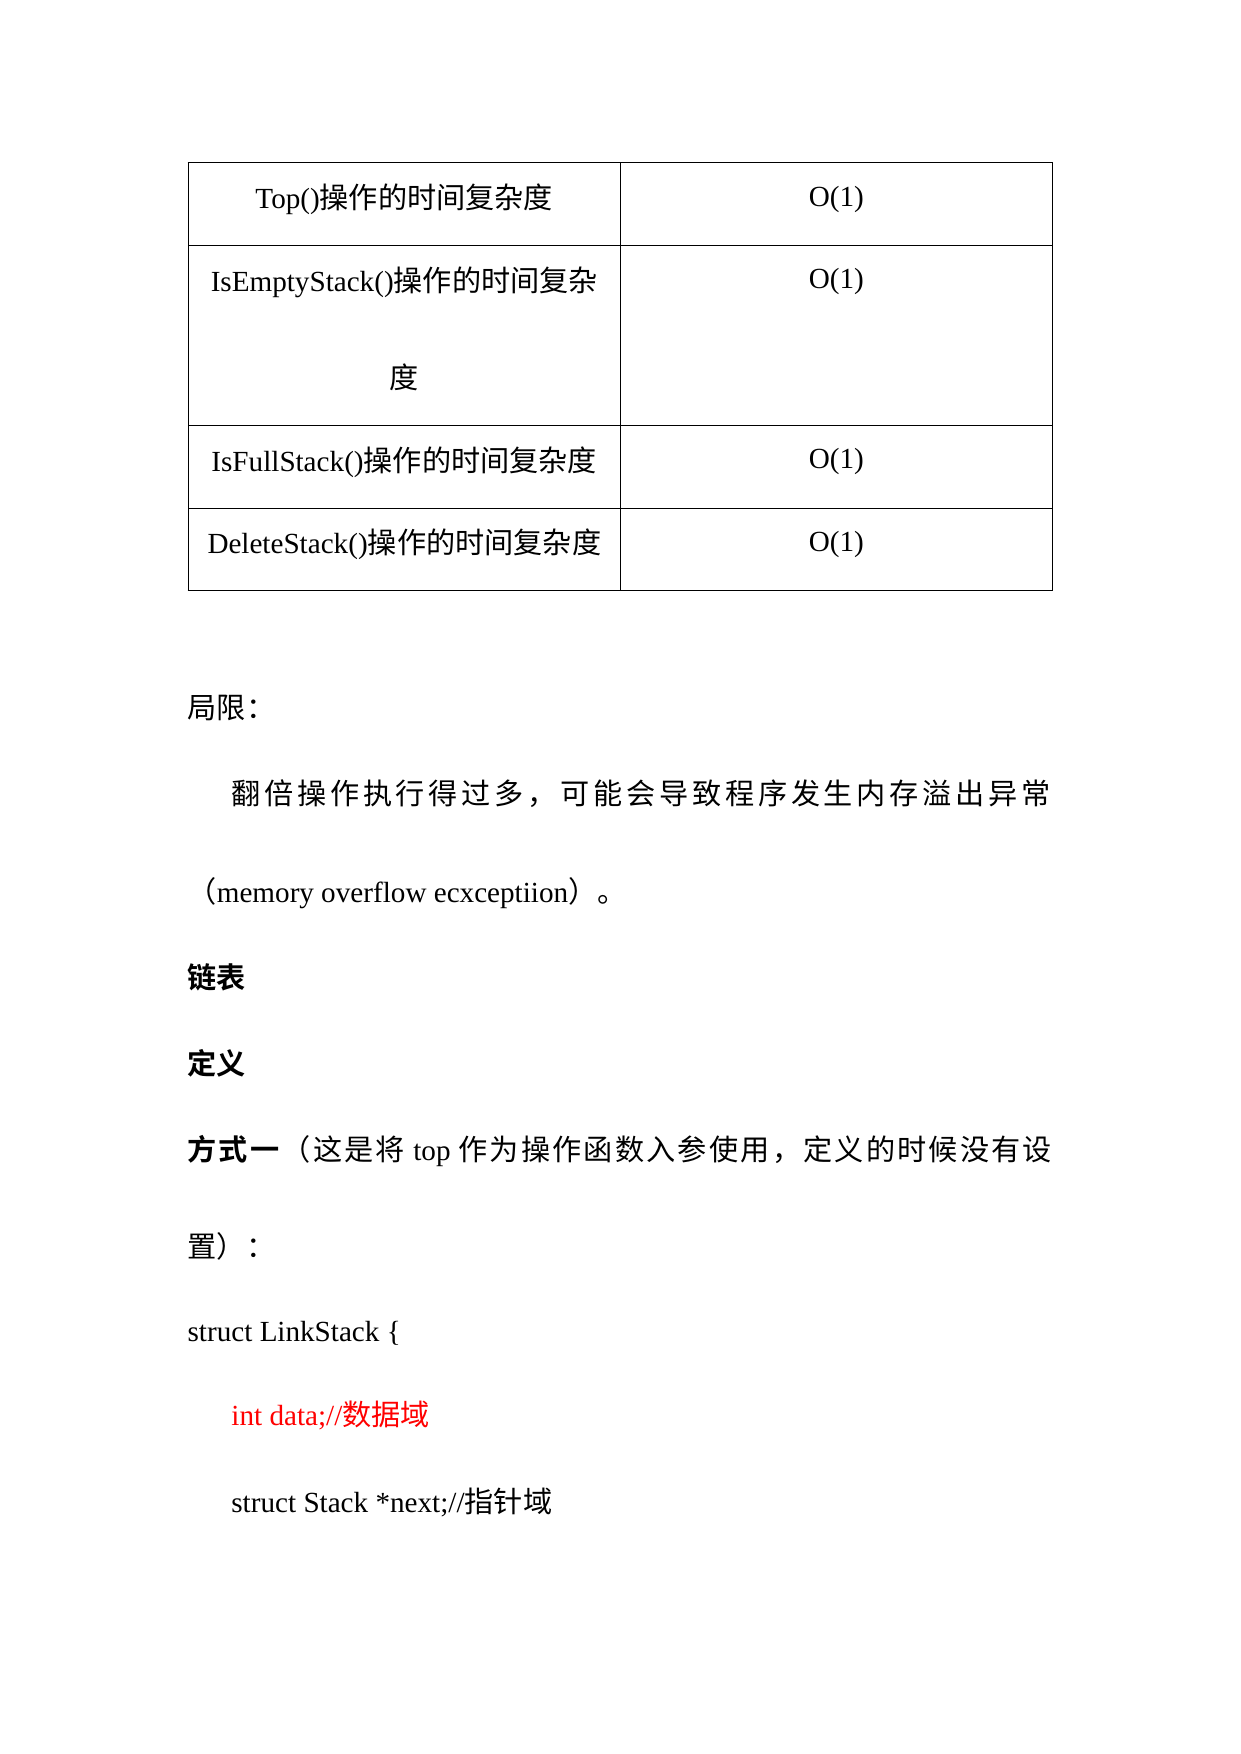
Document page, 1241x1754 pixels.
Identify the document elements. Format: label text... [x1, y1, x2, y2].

text 局限： [187, 673, 1053, 738]
table_cell Top()操作的时间复杂度 [189, 163, 620, 245]
text int data;//数据域 [187, 1381, 1053, 1446]
table_cell O(1) [621, 163, 1052, 245]
text struct Stack *next;//指针域 [187, 1467, 1053, 1532]
text 方式一（这是将top作为操作函数入参使用，定义的时候没有设置）： [187, 1115, 1053, 1278]
table_cell IsEmptyStack()操作的时间复杂度 [189, 246, 620, 425]
text 翻倍操作执行得过多，可能会导致程序发生内存溢出异常（memory overflow ecxceptiion）。 [187, 759, 1053, 922]
table_cell O(1) [621, 509, 1052, 590]
text struct LinkStack { [187, 1299, 1053, 1364]
table_cell DeleteStack()操作的时间复杂度 [189, 509, 620, 590]
table_cell O(1) [621, 246, 1052, 425]
table_cell O(1) [621, 426, 1052, 508]
subtitle 链表 [187, 943, 1053, 1008]
subtitle 定义 [187, 1029, 1053, 1094]
table_cell IsFullStack()操作的时间复杂度 [189, 426, 620, 508]
